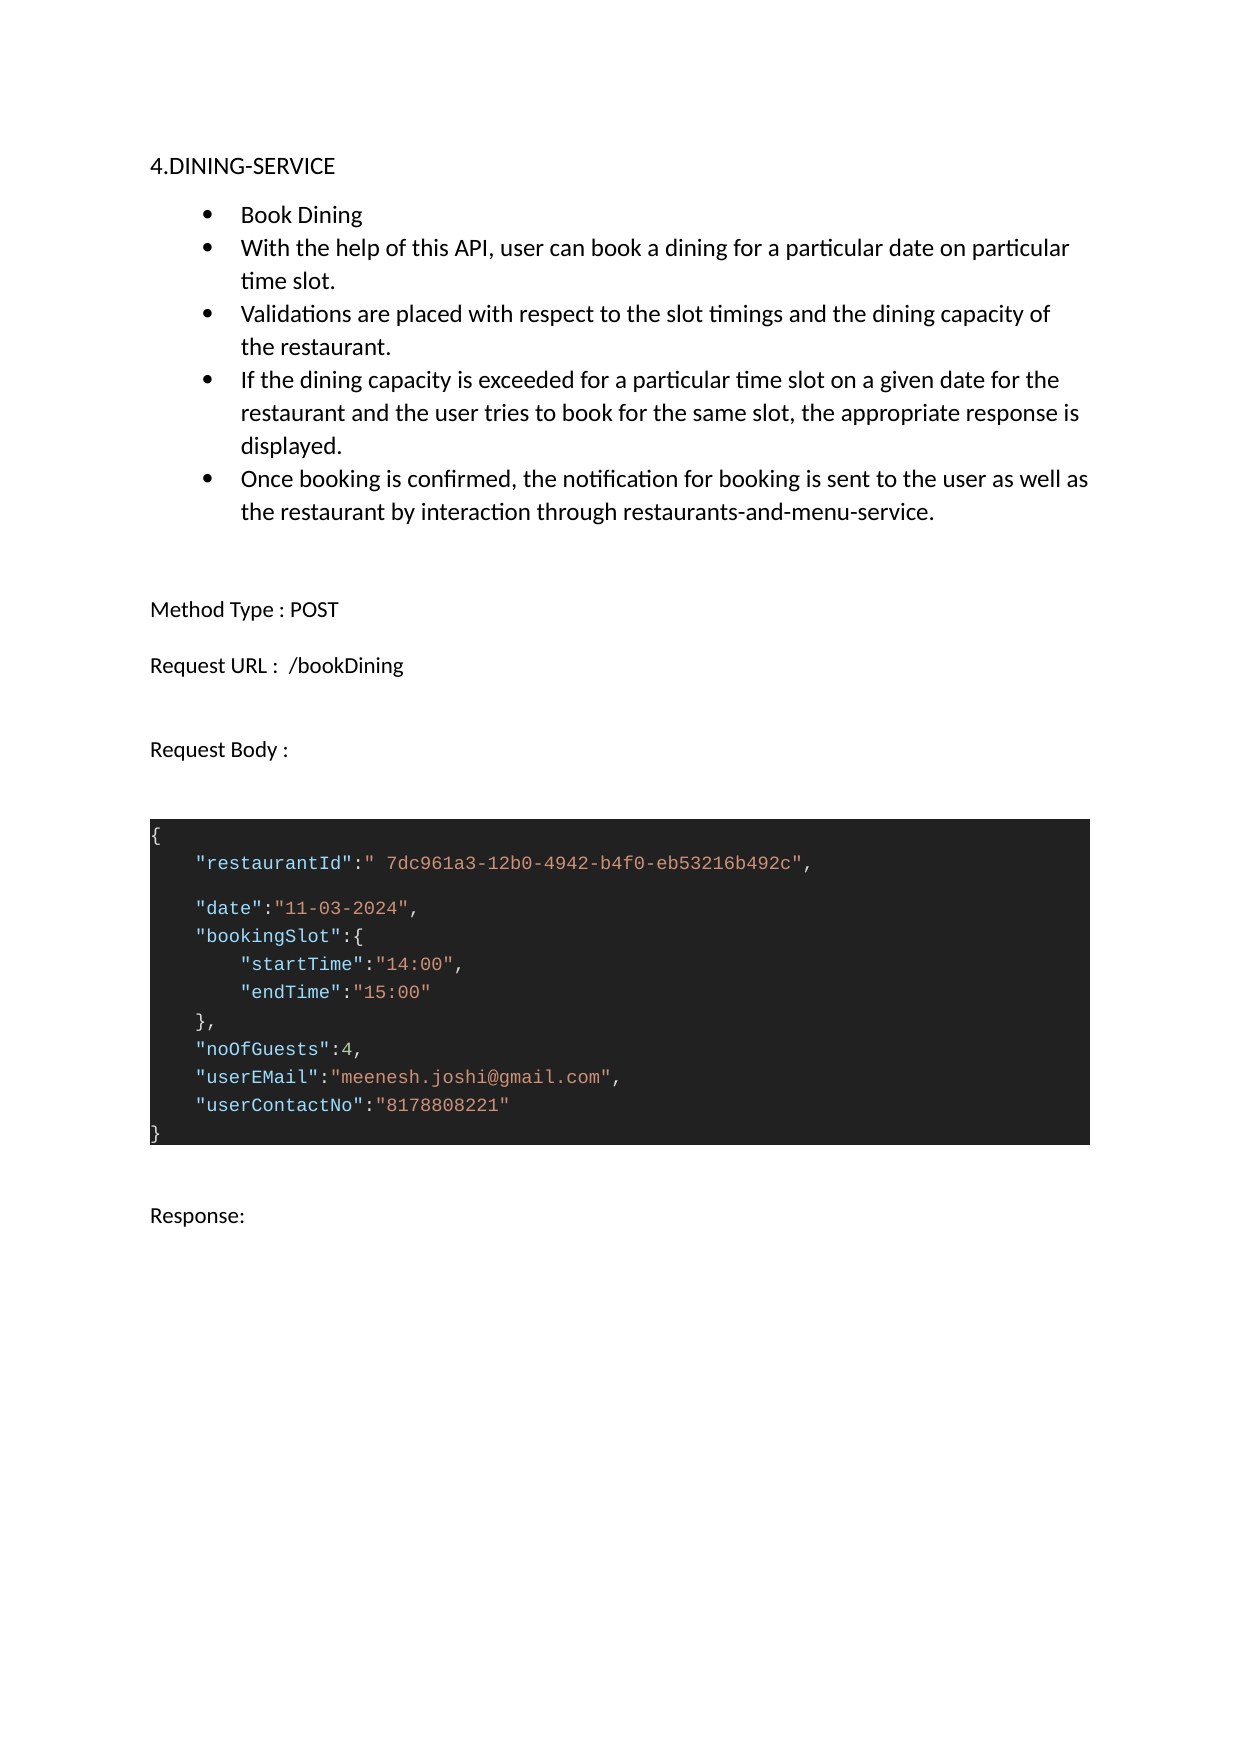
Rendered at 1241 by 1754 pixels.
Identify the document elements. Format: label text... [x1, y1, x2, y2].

text "restaurantId":" 7dc961a3-12b0-4942-b4f0-eb53216b492c", [150, 847, 1090, 875]
list With the help of this API, user can book a dining for a particular date on particular time slot. [203, 232, 1090, 296]
text 4.DINING-SERVICE [150, 150, 1090, 181]
text { [150, 819, 1090, 847]
text Request URL : /bookDining [150, 651, 1090, 679]
list Once booking is confirmed, the notification for booking is sent to the user as well as the restaurant by interaction through restaurants-and-menu-service. [203, 463, 1090, 526]
text "bookingSlot":{ [150, 920, 1090, 948]
text } [150, 1117, 1090, 1145]
list If the dining capacity is exceeded for a particular time slot on a given date for the restaurant and the user tries to book for the same slot, the appropriate response is displayed. [203, 364, 1090, 461]
text }, [150, 1004, 1090, 1033]
text "endTime":"15:00" [150, 976, 1090, 1004]
text Response: [150, 1201, 1090, 1229]
list Book Dining [203, 199, 1090, 230]
text "startTime":"14:00", [150, 948, 1090, 976]
text "noOfGuests":4, [150, 1033, 1090, 1061]
text "userEMail":"meenesh.joshi@gmail.com", [150, 1061, 1090, 1089]
text Method Type : POST [150, 595, 1090, 623]
list Validations are placed with respect to the slot timings and the dining capacity of the restaurant. [203, 298, 1090, 362]
text "userContactNo":"8178808221" [150, 1089, 1090, 1117]
text "date":"11-03-2024", [150, 892, 1090, 920]
text Request Body : [150, 735, 1090, 763]
